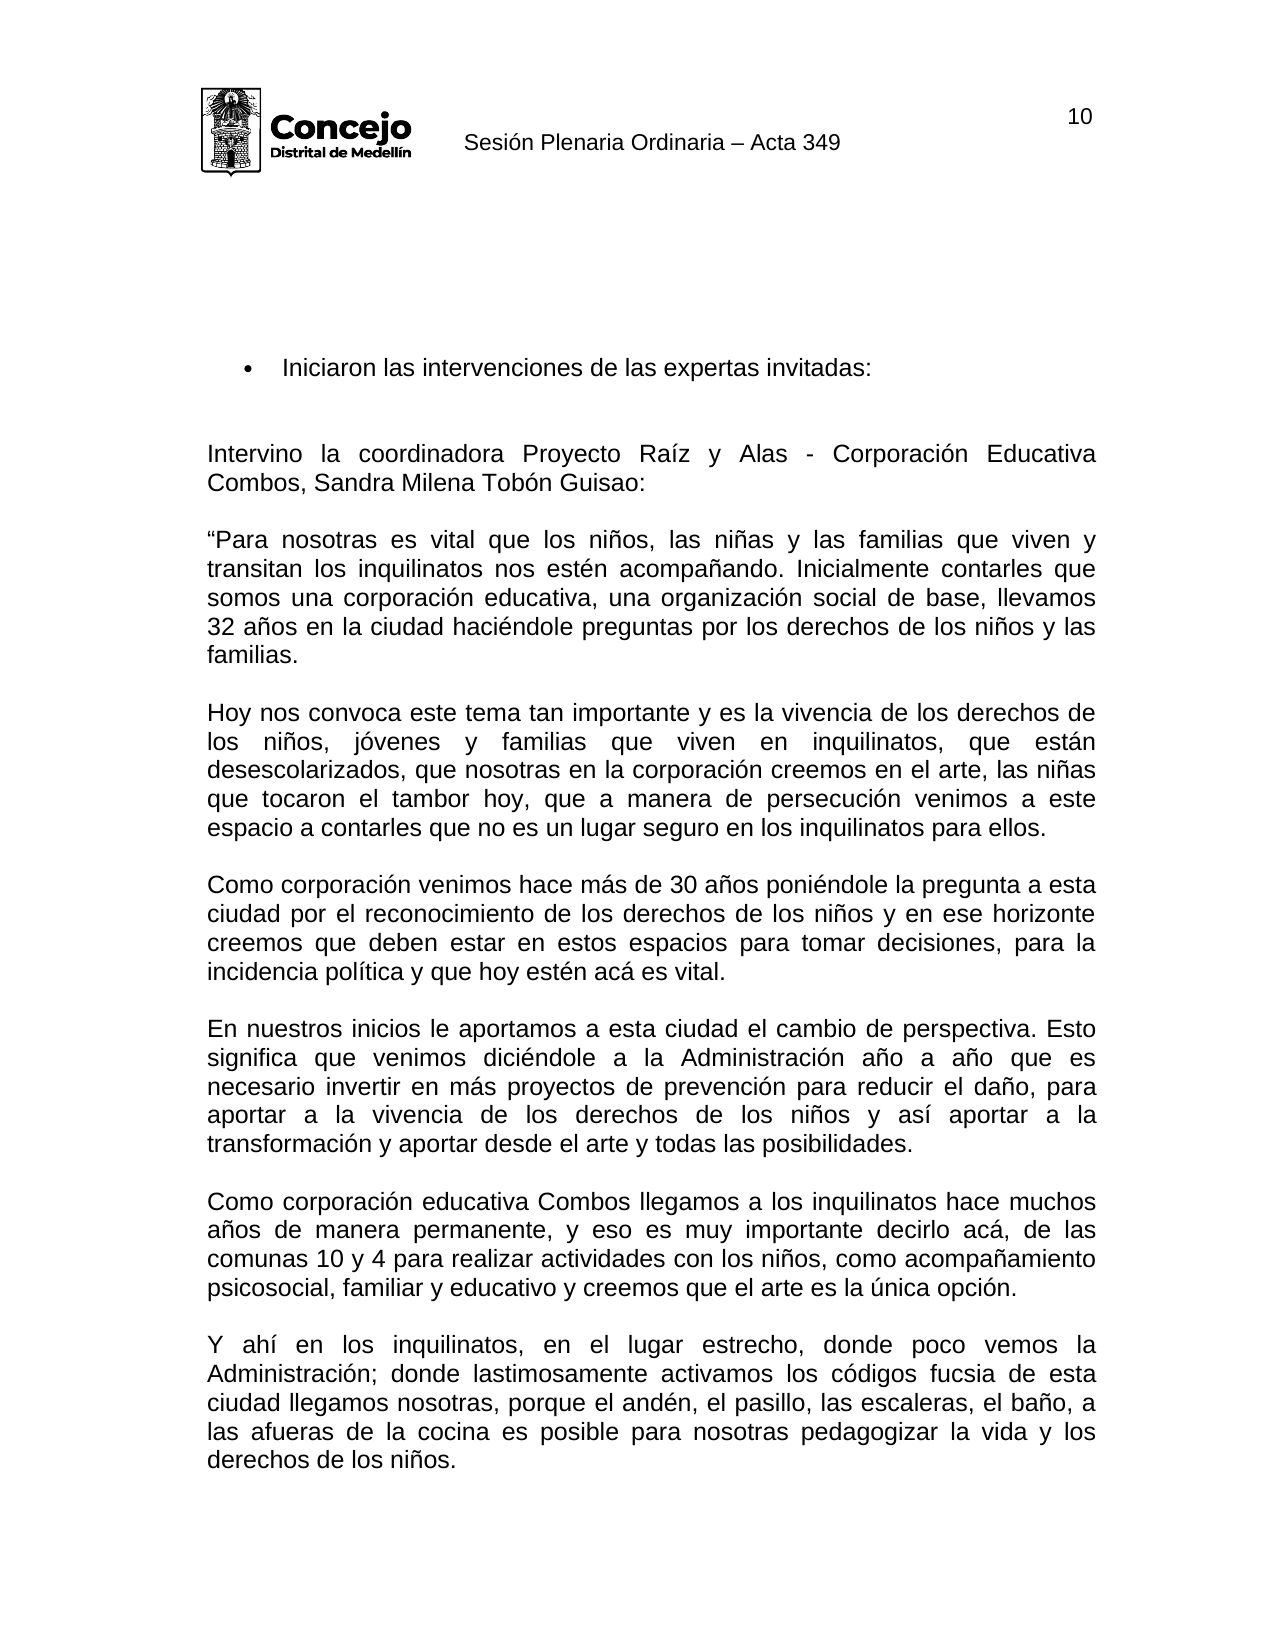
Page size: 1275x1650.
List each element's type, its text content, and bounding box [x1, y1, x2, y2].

text Intervino la coordinadora Proyecto Raíz y Alas - Corporación Educativa Combos, Sandra Milena Tobón Guisao: [207, 439, 1098, 497]
text En nuestros inicios le aportamos a esta ciudad el cambio de perspectiva. Esto significa que venimos diciéndole a la Administración año a año que es necesario invertir en más proyectos de prevención para reducir el daño, para aportar a la vivencia de los derechos de los niños y así aportar a la transformación y aportar desde el arte y todas las posibilidades. [207, 1014, 1098, 1158]
picture [196, 84, 416, 181]
text Y ahí en los inquilinatos, en el lugar estrecho, donde poco vemos la Administración; donde lastimosamente activamos los códigos fucsia de esta ciudad llegamos nosotras, porque el andén, el pasillo, las escaleras, el baño, a las afueras de la cocina es posible para nosotras pedagogizar la vida y los derechos de los niños. [207, 1330, 1098, 1474]
text “Para nosotras es vital que los niños, las niñas y las familias que viven y transitan los inquilinatos nos estén acompañando. Inicialmente contarles que somos una corporación educativa, una organización social de base, llevamos 32 años en la ciudad haciéndole preguntas por los derechos de los niños y las familias. [207, 525, 1098, 669]
list Iniciaron las intervenciones de las expertas invitadas: [244, 353, 1098, 382]
text Como corporación venimos hace más de 30 años poniéndole la pregunta a esta ciudad por el reconocimiento de los derechos de los niños y en ese horizonte creemos que deben estar en estos espacios para tomar decisiones, para la incidencia política y que hoy estén acá es vital. [207, 870, 1098, 985]
text Como corporación educativa Combos llegamos a los inquilinatos hace muchos años de manera permanente, y eso es muy importante decirlo acá, de las comunas 10 y 4 para realizar actividades con los niños, como acompañamiento psicosocial, familiar y educativo y creemos que el arte es la única opción. [207, 1187, 1098, 1302]
text Hoy nos convoca este tema tan importante y es la vivencia de los derechos de los niños, jóvenes y familias que viven en inquilinatos, que están desescolarizados, que nosotras en la corporación creemos en el arte, las niñas que tocaron el tambor hoy, que a manera de persecución venimos a este espacio a contarles que no es un lugar seguro en los inquilinatos para ellos. [207, 698, 1098, 842]
